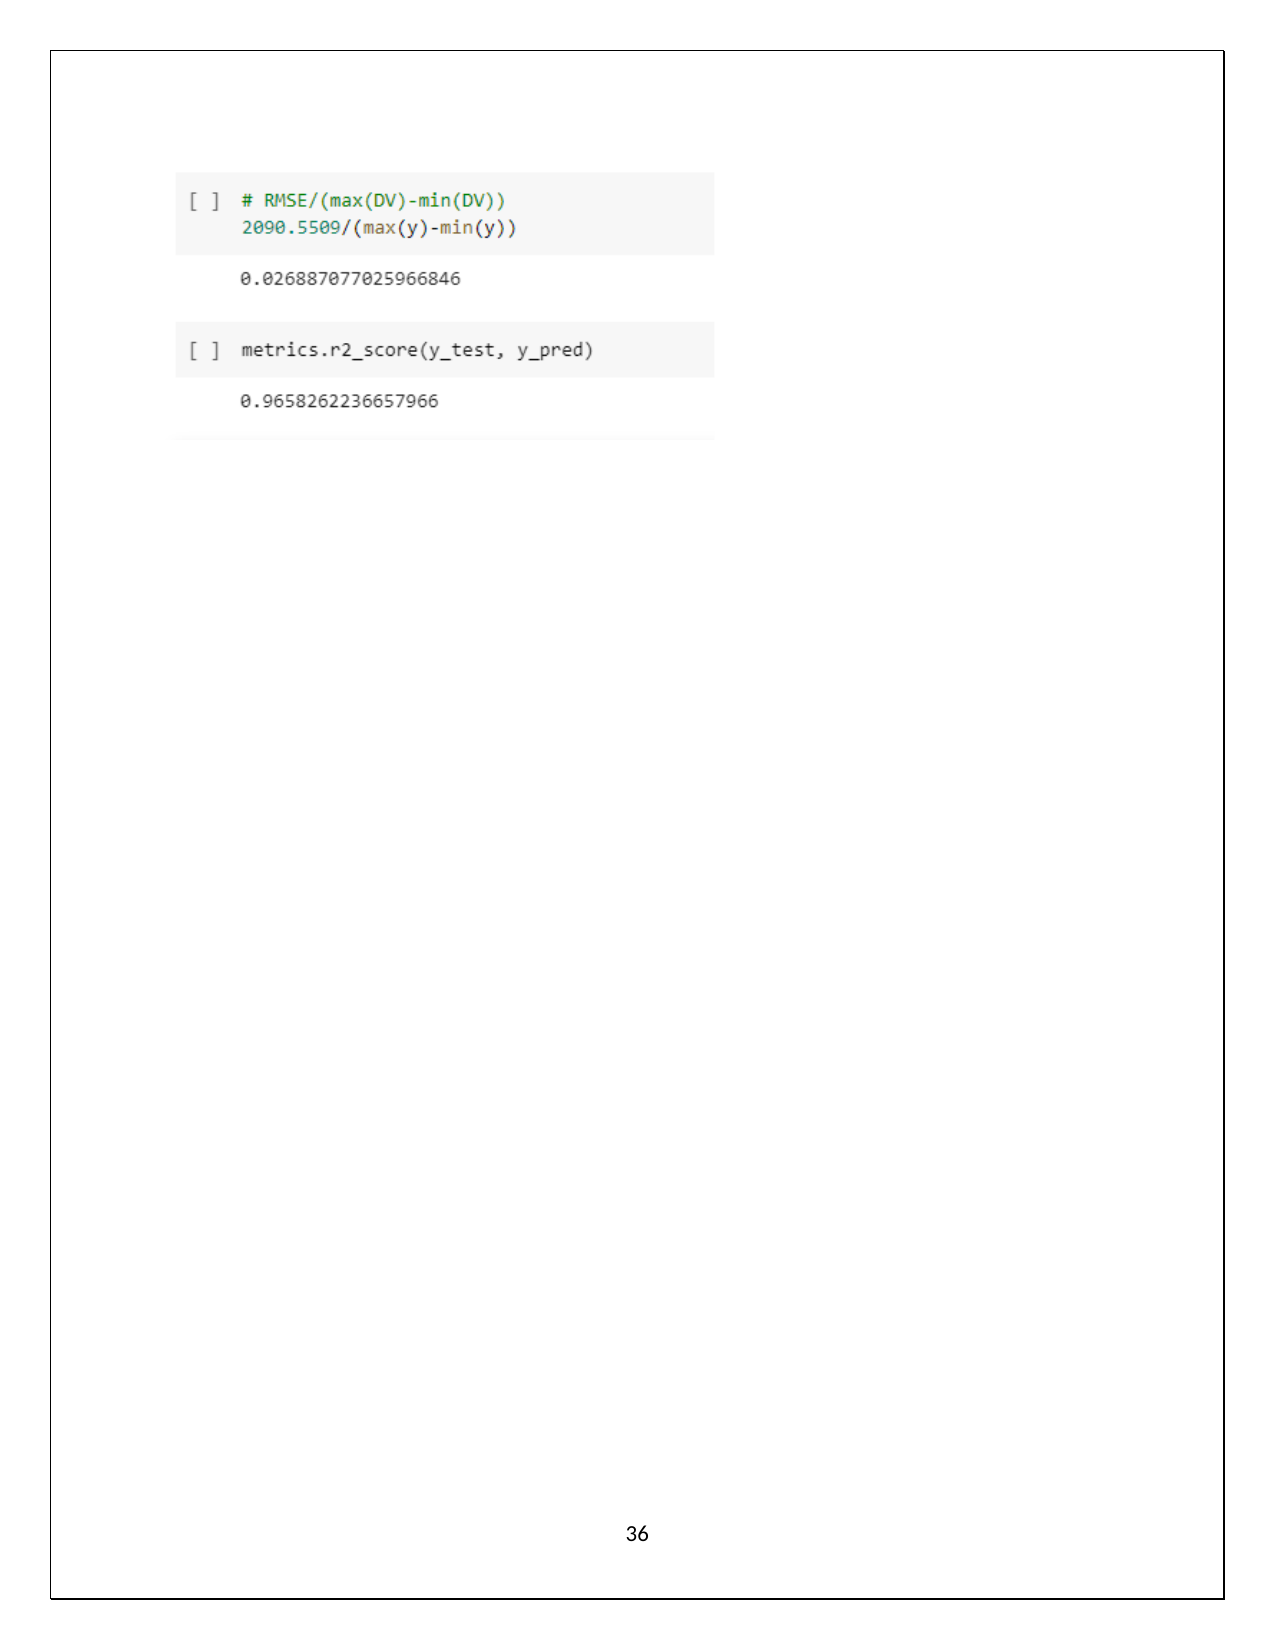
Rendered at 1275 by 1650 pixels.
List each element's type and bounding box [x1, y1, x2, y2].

picture [150, 150, 715, 440]
